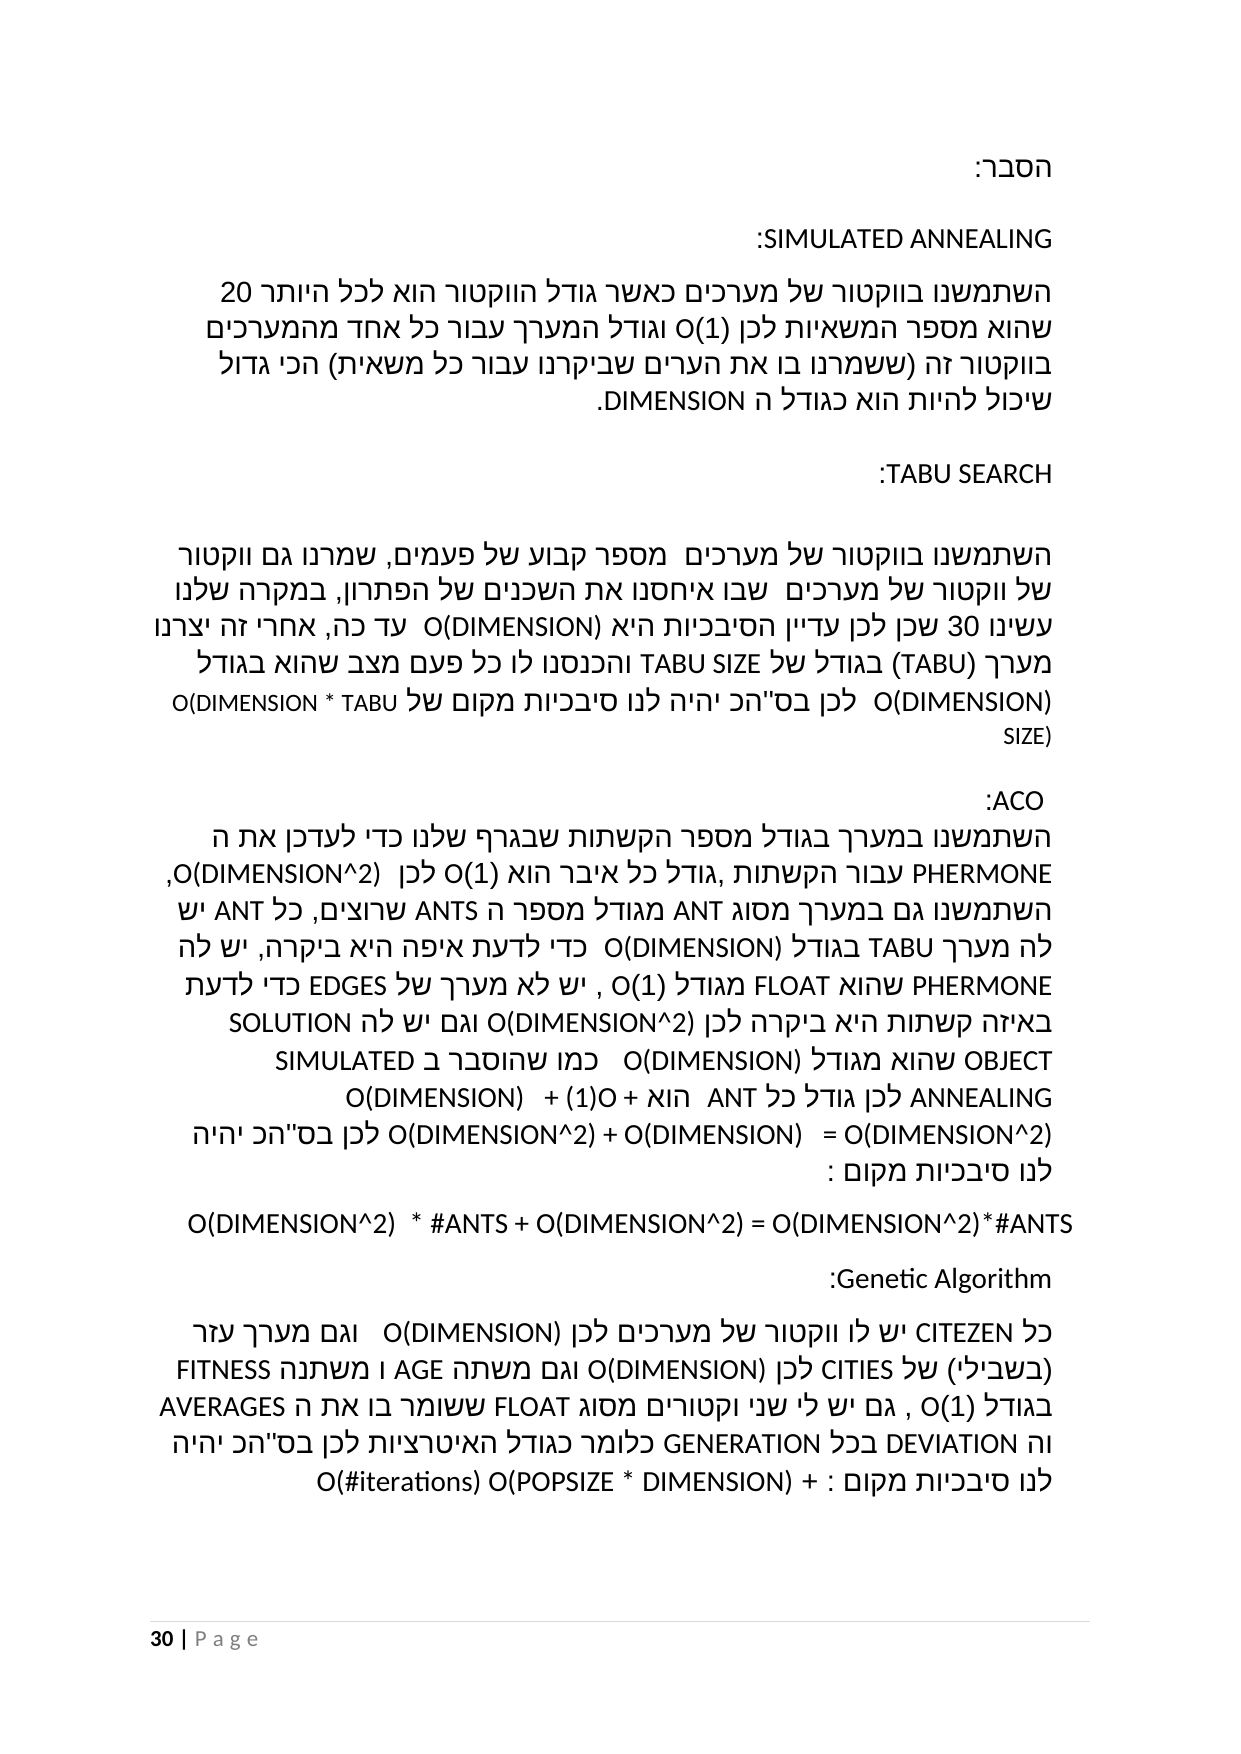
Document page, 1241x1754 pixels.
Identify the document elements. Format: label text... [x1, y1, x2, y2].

text כל CITEZEN יש לו ווקטור של מערכים לכן O(DIMENSION) וגם מערך עזר (בשבילי) של CITIES לכן O(DIMENSION) וגם משתה AGE ו משתנה FITNESS בגודל (1)O , גם יש לי שני וקטורים מסוג FLOAT ששומר בו את ה AVERAGES וה DEVIATION בכל GENERATION כלומר כגודל האיטרציות לכן בס''הכ יהיה לנו סיבכיות מקום : + O(#iterations) O(POPSIZE * DIMENSION) [150, 1314, 1053, 1528]
text הסבר: SIMULATED ANNEALING: [150, 150, 1053, 256]
text השתמשנו בווקטור של מערכים כאשר גודל הווקטור הוא לכל היותר 20 שהוא מספר המשאיות לכן (1)O וגודל המערך עבור כל אחד מהמערכים בווקטור זה (ששמרנו בו את הערים שביקרנו עבור כל משאית) הכי גדול שיכול להיות הוא כגודל ה DIMENSION. TABU SEARCH: [150, 274, 1053, 520]
text Genetic Algorithm: [150, 1260, 1053, 1295]
text O(DIMENSION^2) * #ANTS + O(DIMENSION^2) = O(DIMENSION^2)*#ANTS [187, 1206, 1090, 1241]
text השתמשנו בווקטור של מערכים מספר קבוע של פעמים, שמרנו גם ווקטור של ווקטור של מערכים שבו איחסנו את השכנים של הפתרון, במקרה שלנו עשינו 30 שכן לכן עדיין הסיבכיות היא O(DIMENSION) עד כה, אחרי זה יצרנו מערך (TABU) בגודל של TABU SIZE והכנסנו לו כל פעם מצב שהוא בגודל O(DIMENSION) לכן בס''הכ יהיה לנו סיבכיות מקום של O(DIMENSION * TABU SIZE) ACO: השתמשנו במערך בגודל מספר הקשתות שבגרף שלנו כדי לעדכן את ה PHERMONE עבור הקשתות ,גודל כל איבר הוא (1)O לכן O(DIMENSION^2), השתמשנו גם במערך מסוג ANT מגודל מספר ה ANTS שרוצים, כל ANT יש לה מערך TABU בגודל O(DIMENSION) כדי לדעת איפה היא ביקרה, יש לה PHERMONE שהוא FLOAT מגודל (1)O , יש לא מערך של EDGES כדי לדעת באיזה קשתות היא ביקרה לכן O(DIMENSION^2) וגם יש לה SOLUTION OBJECT שהוא מגודל O(DIMENSION) כמו שהוסבר ב SIMULATED ANNEALING לכן גודל כל ANT הוא O(DIMENSION) + (1)O + O(DIMENSION^2) + O(DIMENSION) = O(DIMENSION^2) לכן בס''הכ יהיה לנו סיבכיות מקום : [150, 538, 1053, 1187]
